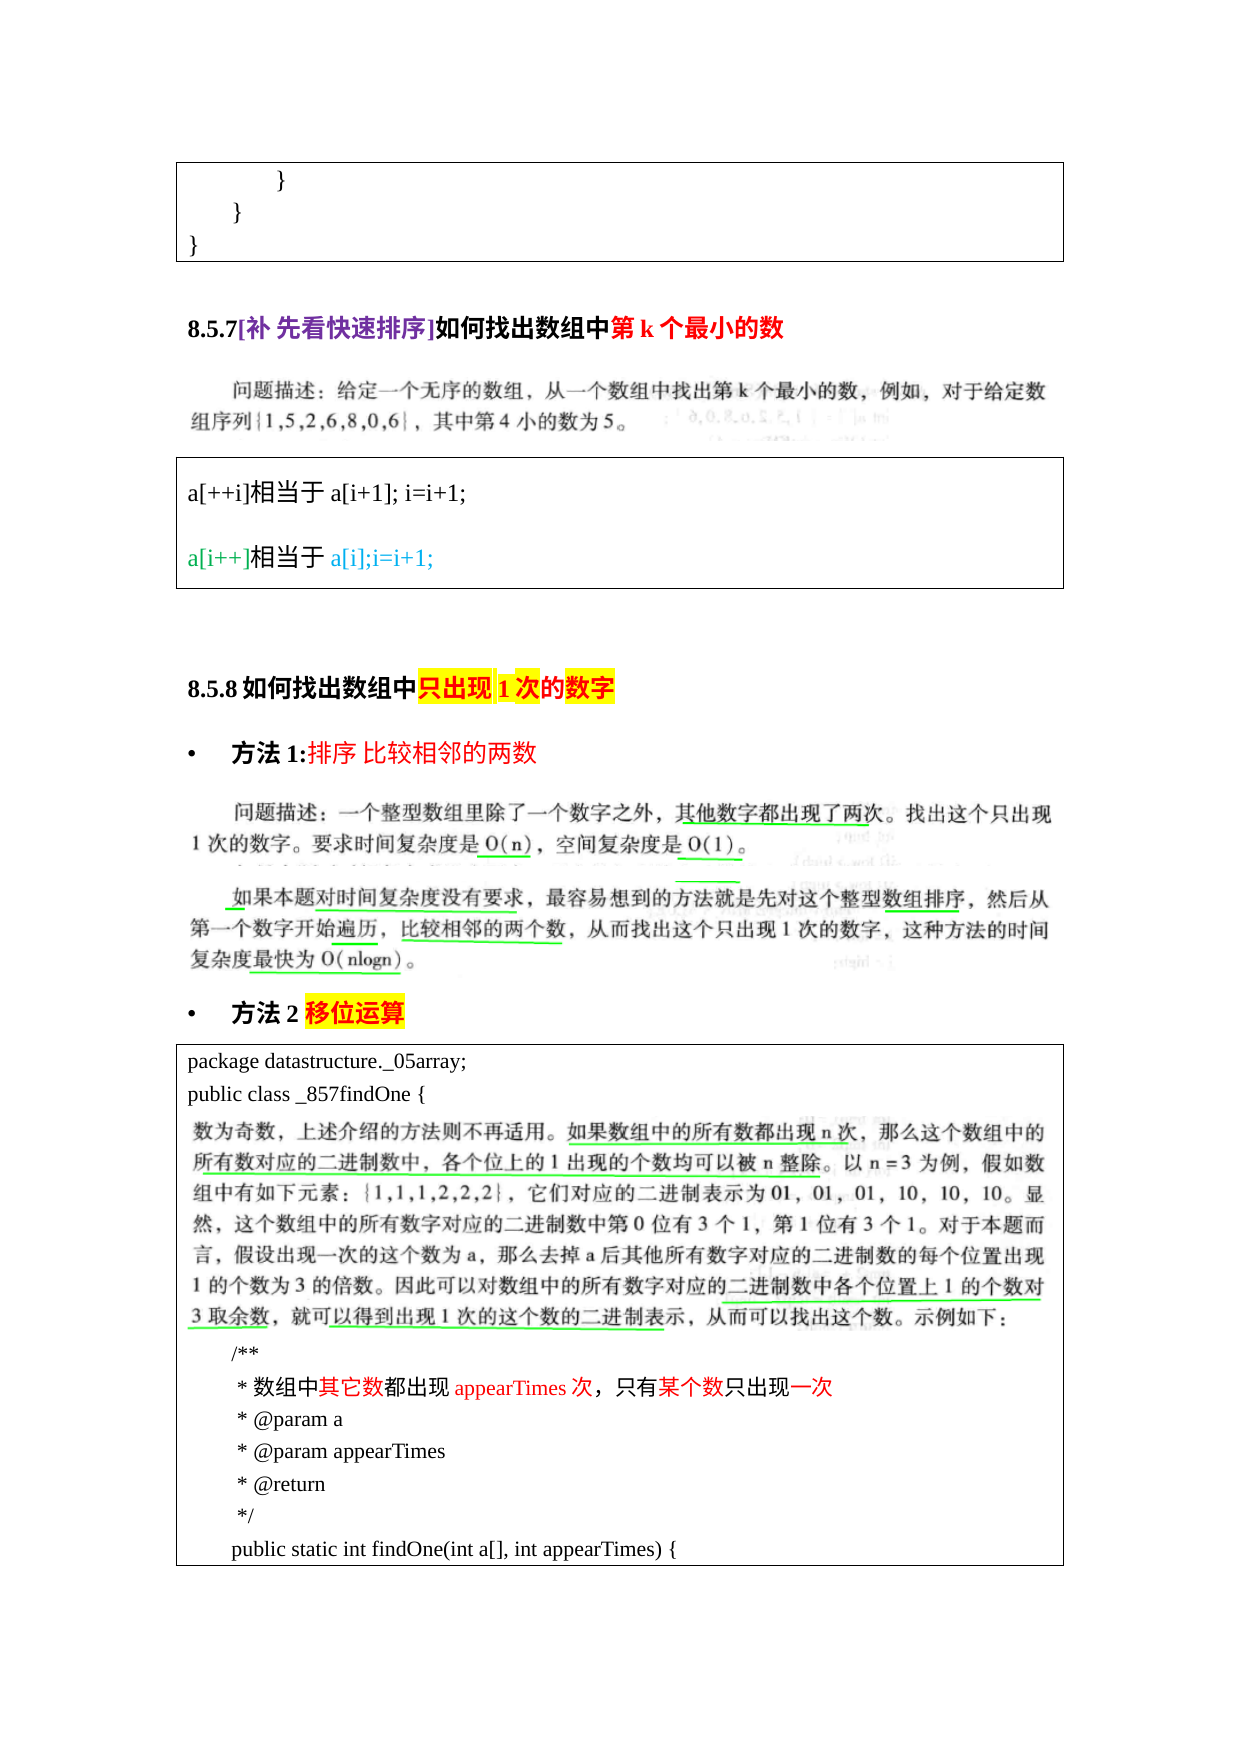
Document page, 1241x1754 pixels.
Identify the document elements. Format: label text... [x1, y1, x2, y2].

list 方法1:排序 比较相邻的两数 [187, 719, 1053, 784]
text 8.5.7[补 先看快速排序]如何找出数组中第k个最小的数 [187, 294, 1053, 359]
picture [187, 881, 1053, 978]
list 方法2 移位运算 [187, 979, 1053, 1044]
picture [187, 1116, 1053, 1331]
picture [187, 374, 1053, 441]
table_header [177, 1045, 1063, 1565]
text 8.5.8如何找出数组中只出现1次的数字 [187, 654, 1053, 719]
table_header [177, 163, 1063, 261]
table_header a[++i]相当于a[i+1]; i=i+1; a[i++]相当于a[i];i=i+1; [177, 458, 1063, 588]
picture [187, 799, 1053, 866]
